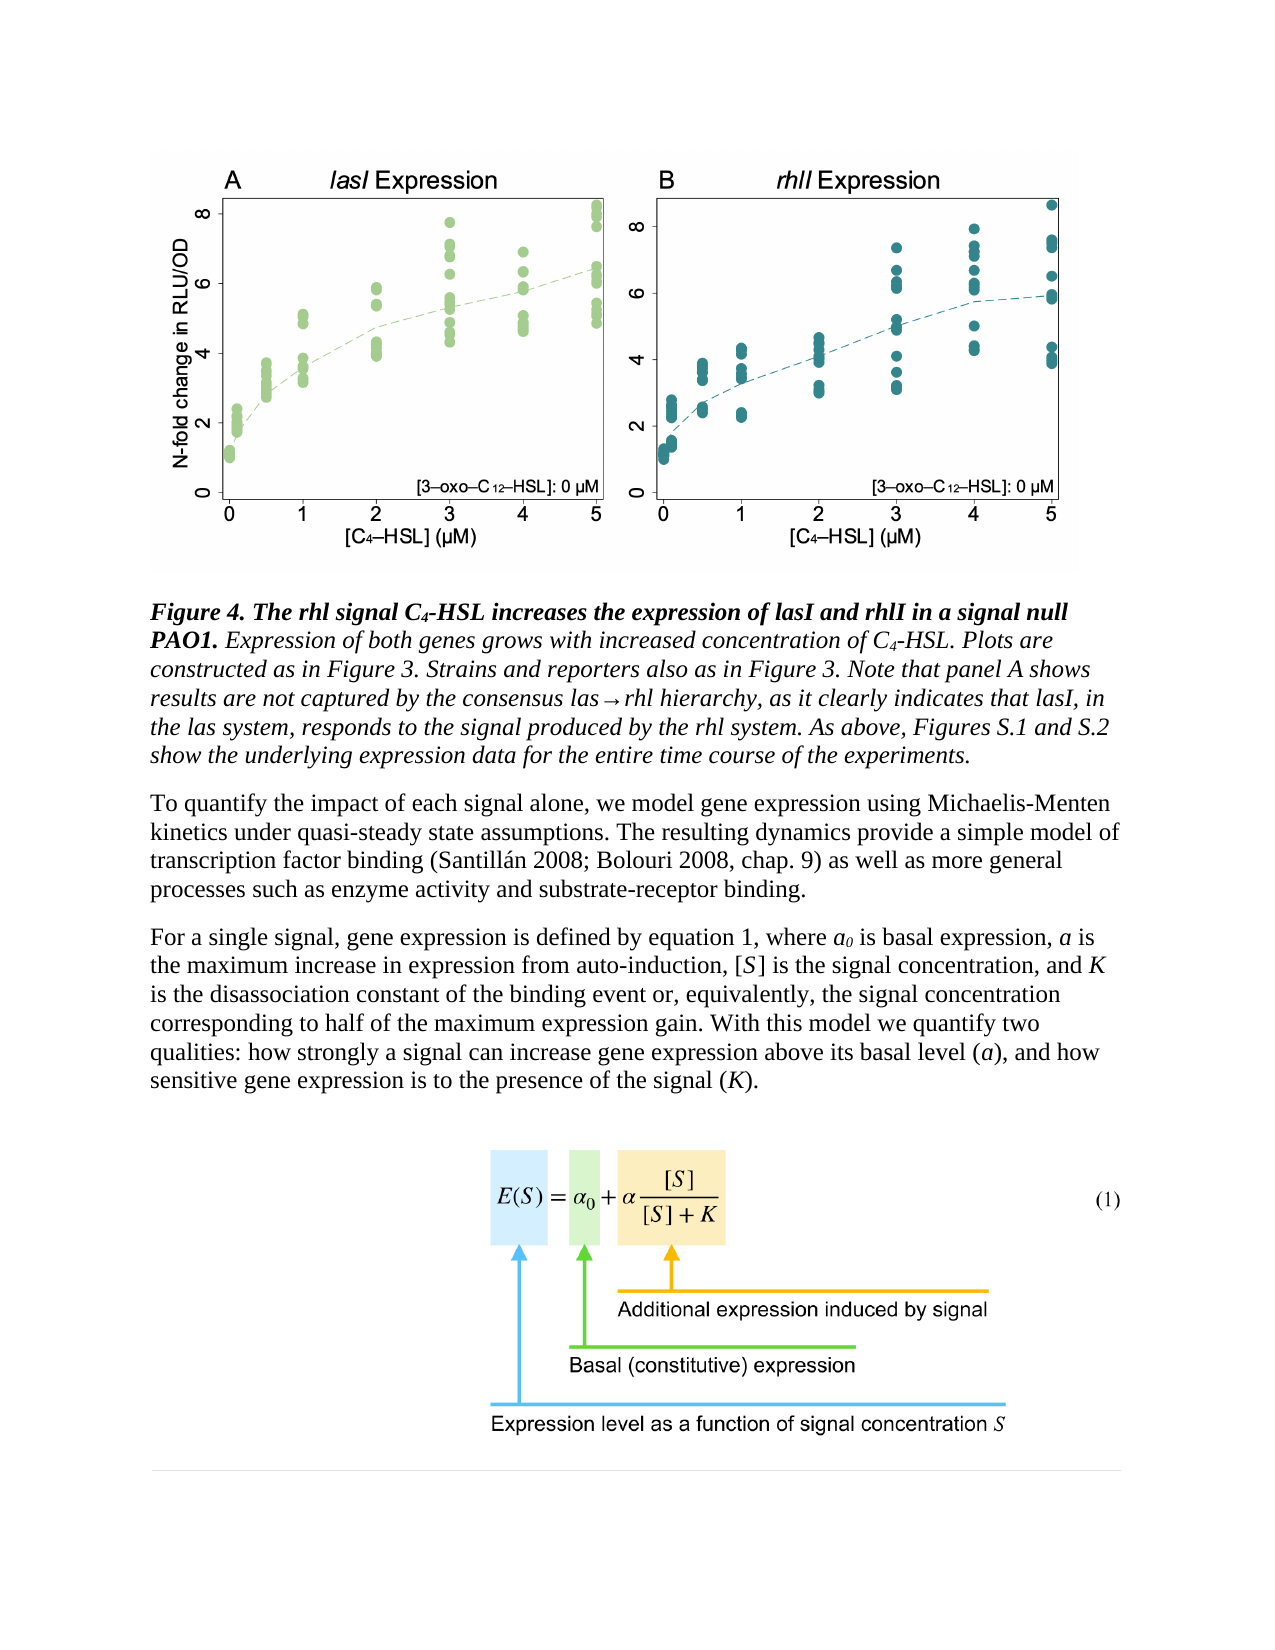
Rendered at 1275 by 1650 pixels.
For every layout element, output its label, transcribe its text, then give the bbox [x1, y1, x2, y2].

picture [150, 1113, 1125, 1472]
text Figure 4. The rhl signal C4‑HSL increases the expression of lasI and rhlI in a signal null PAO1. Expression of both genes grows with increased concentration of C4‑HSL. Plots are constructed as in Figure 3. Strains and reporters also as in Figure 3. Note that panel A shows results are not captured by the consensus las→rhl hierarchy, as it clearly indicates that lasI, in the las system, responds to the signal produced by the rhl system. As above, Figures S.1 and S.2 show the underlying expression data for the entire time course of the experiments. [150, 597, 1125, 769]
text For a single signal, gene expression is defined by equation 1, where ɑ0 is basal expression, ɑ is the maximum increase in expression from auto-induction, [S ] is the signal concentration, and K is the disassociation constant of the binding event or, equivalently, the signal concentration corresponding to half of the maximum expression gain. With this model we quantify two qualities: how strongly a signal can increase gene expression above its basal level (ɑ), and how sensitive gene expression is to the presence of the signal (K). [150, 922, 1125, 1094]
picture [150, 150, 1079, 572]
text To quantify the impact of each signal alone, we model gene expression using Michaelis-Menten kinetics under quasi-steady state assumptions. The resulting dynamics provide a simple model of transcription factor binding (Santillán 2008; Bolouri 2008, chap. 9) as well as more general processes such as enzyme activity and substrate-receptor binding. [150, 788, 1125, 903]
